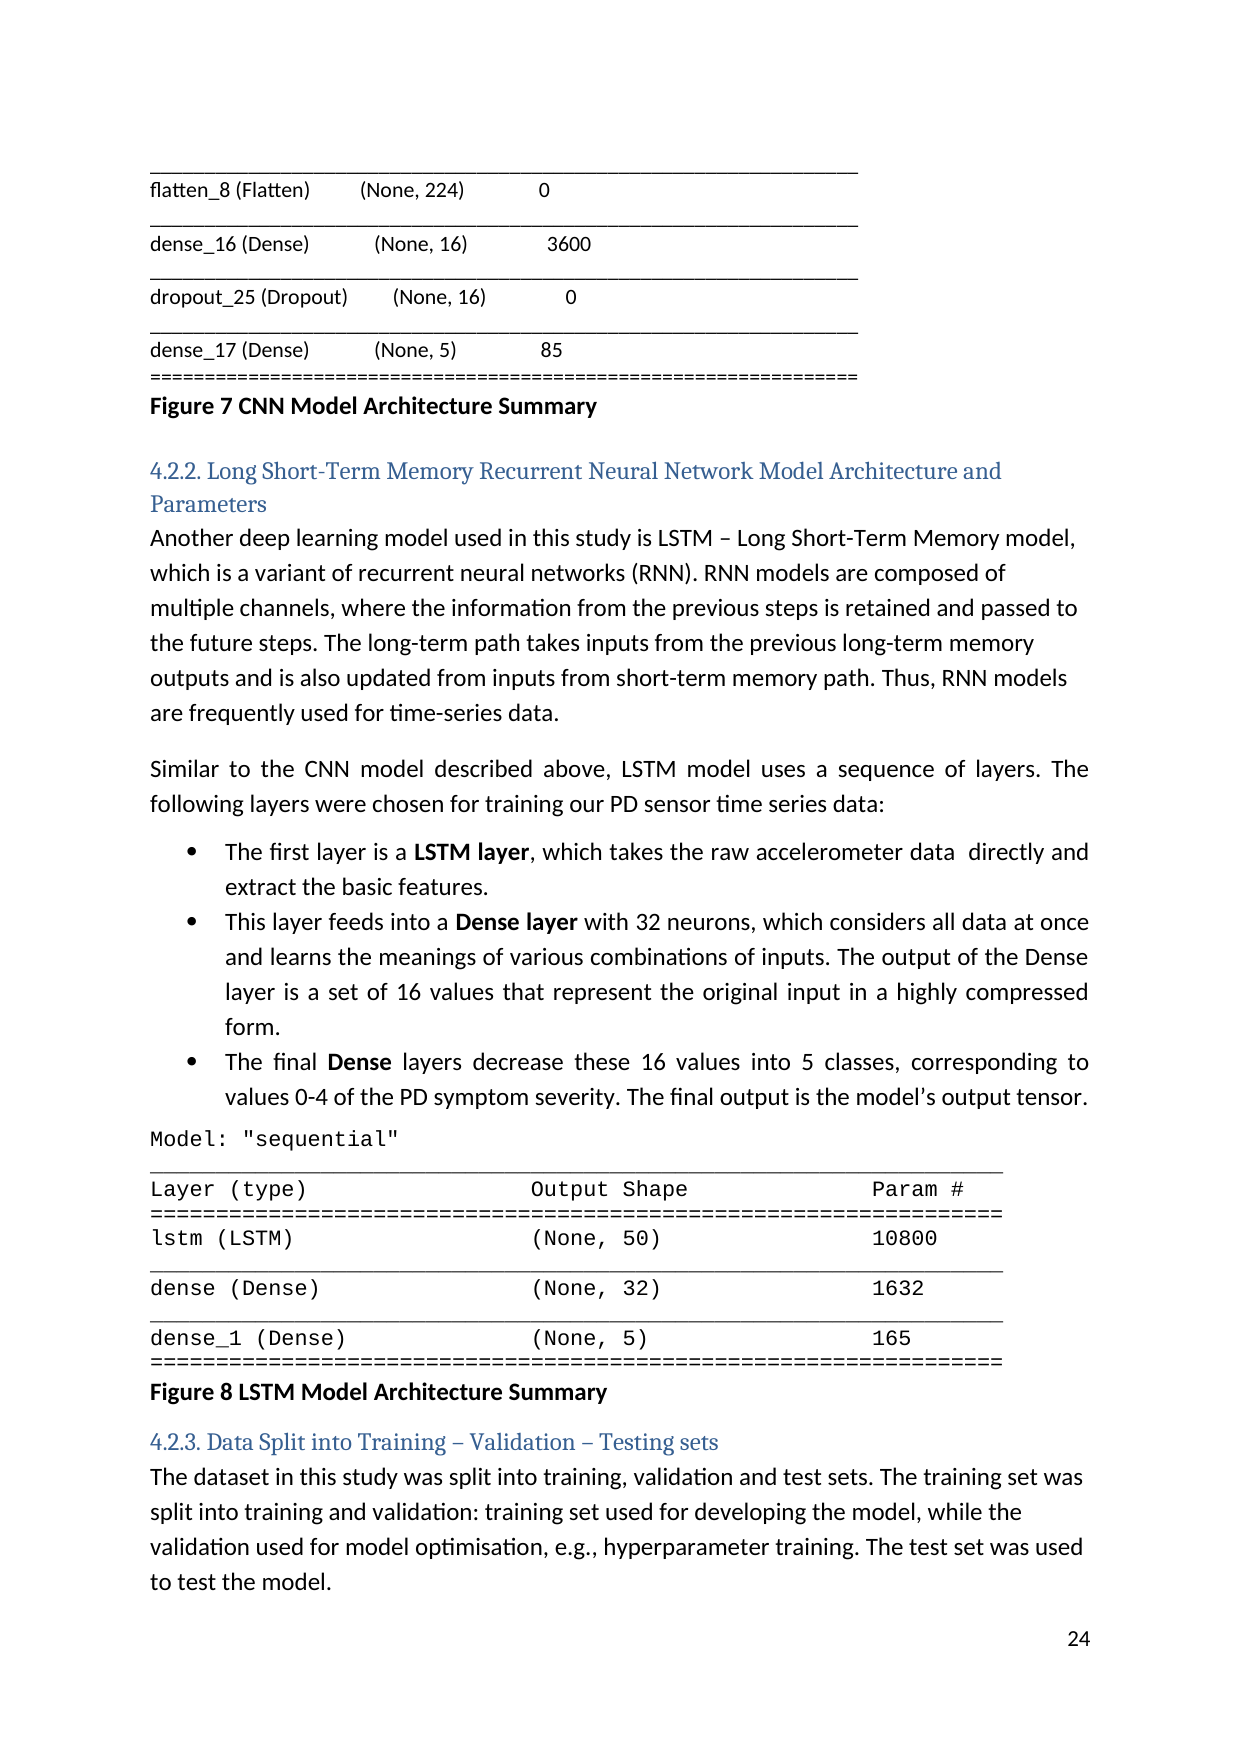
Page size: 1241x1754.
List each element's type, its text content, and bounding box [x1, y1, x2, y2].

subtitle 4.2.3. Data Split into Training – Validation – Testing sets [150, 1428, 1090, 1456]
text dense_1 (Dense) (None, 5) 165 [150, 1327, 1090, 1352]
list The first layer is a LSTM layer, which takes the raw accelerometer data directly and extract the basic features. [187, 836, 1090, 901]
list The final Dense layers decrease these 16 values into 5 classes, corresponding to values 0-4 of the PD symptom severity. The final output is the model’s output tensor. [187, 1046, 1090, 1111]
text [150, 203, 1090, 230]
subtitle 4.2.2. Long Short-Term Memory Recurrent Neural Network Model Architecture and Parameters [150, 457, 1090, 518]
text dense_16 (Dense) (None, 16) 3600 [150, 230, 1090, 257]
text ================================================================= [150, 1352, 1090, 1376]
list This layer feeds into a Dense layer with 32 neurons, which considers all data at once and learns the meanings of various combinations of inputs. The output of the Dense layer is a set of 16 values that represent the original input in a highly compressed form. [187, 906, 1090, 1041]
text _________________________________________________________________ [150, 1302, 1090, 1327]
text Figure 7 CNN Model Architecture Summary [150, 390, 1090, 421]
text Layer (type) Output Shape Param # [150, 1178, 1090, 1203]
text Model: "sequential" [150, 1128, 1090, 1153]
text _________________________________________________________________ [150, 257, 1090, 283]
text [150, 150, 1090, 177]
text _________________________________________________________________ [150, 310, 1090, 337]
text dense_17 (Dense) (None, 5) 85 [150, 337, 1090, 363]
text _________________________________________________________________ [150, 1153, 1090, 1178]
text ================================================================= [150, 363, 1090, 390]
text lstm (LSTM) (None, 50) 10800 [150, 1228, 1090, 1252]
text Another deep learning model used in this study is LSTM – Long Short-Term Memory model, which is a variant of recurrent neural networks (RNN). RNN models are composed of multiple channels, where the information from the previous steps is retained and passed to the future steps. The long-term path takes inputs from the previous long-term memory outputs and is also updated from inputs from short-term memory path. Thus, RNN models are frequently used for time-series data. [150, 523, 1090, 728]
text The dataset in this study was split into training, validation and test sets. The training set was split into training and validation: training set used for developing the model, while the validation used for model optimisation, e.g., hyperparameter training. The test set was used to test the model. [150, 1461, 1090, 1596]
text Figure 8 LSTM Model Architecture Summary [150, 1376, 1090, 1407]
text dense (Dense) (None, 32) 1632 [150, 1277, 1090, 1302]
text ================================================================= [150, 1203, 1090, 1228]
text Similar to the CNN model described above, LSTM model uses a sequence of layers. The following layers were chosen for training our PD sensor time series data: [150, 753, 1090, 819]
text flatten_8 (Flatten) (None, 224) 0 [150, 177, 1090, 203]
text dropout_25 (Dropout) (None, 16) 0 [150, 283, 1090, 310]
text _________________________________________________________________ [150, 1252, 1090, 1277]
